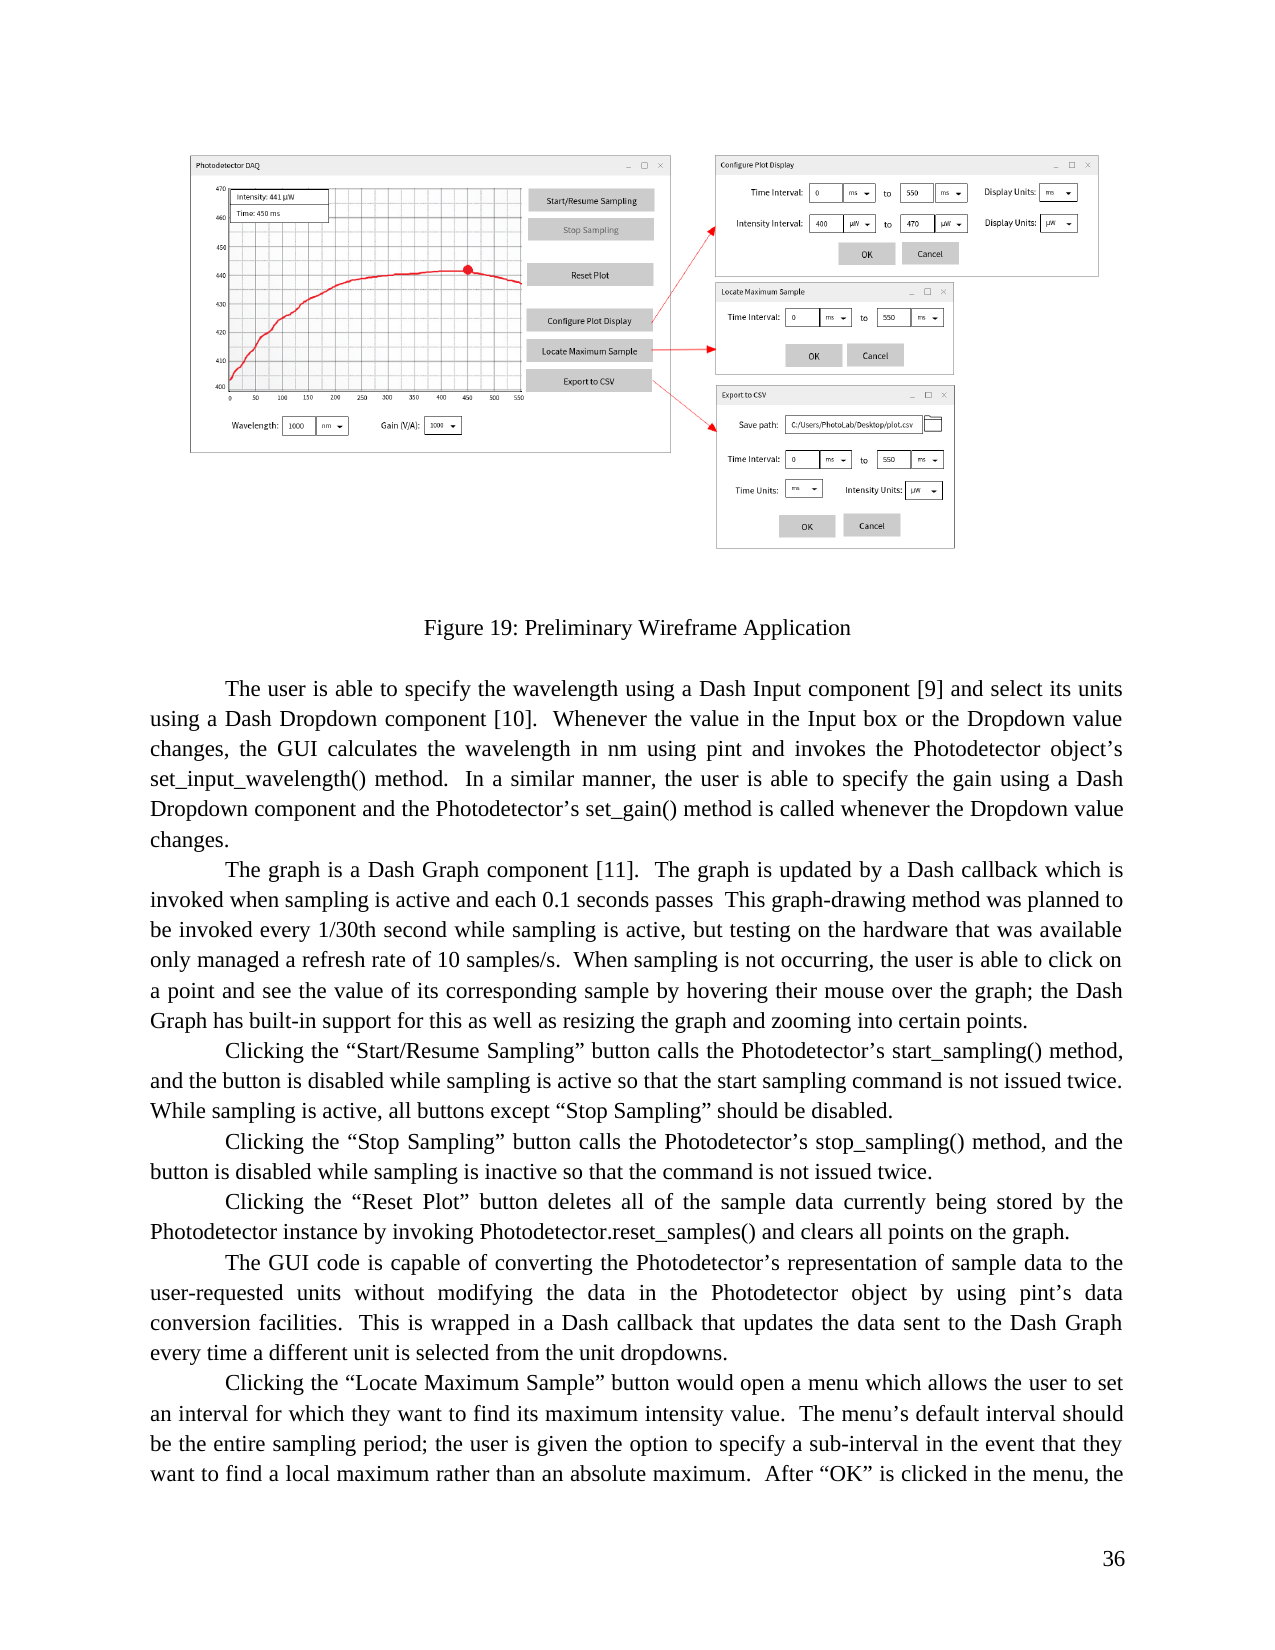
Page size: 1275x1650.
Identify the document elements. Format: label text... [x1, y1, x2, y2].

picture [150, 150, 1125, 611]
text Clicking the “Start/Resume Sampling” button calls the Photodetector’s start_sampling() method, and the button is disabled while sampling is active so that the start sampling command is not issued twice. While sampling is active, all buttons except “Stop Sampling” should be disabled. [150, 1037, 1125, 1124]
text The graph is a Dash Graph component [11]. The graph is updated by a Dash callback which is invoked when sampling is active and each 0.1 seconds passes This graph-drawing method was planned to be invoked every 1/30th second while sampling is active, but testing on the hardware that was available only managed a refresh rate of 10 samples/s. When sampling is not occurring, the user is able to click on a point and see the value of its corresponding sample by hovering their mouse over the graph; the Dash Graph has built-in support for this as well as resizing the graph and zooming into certain points. [150, 856, 1125, 1033]
text The GUI code is capable of converting the Photodetector’s representation of sample data to the user-requested units without modifying the data in the Photodetector object by using pint’s data conversion facilities. This is wrapped in a Dash callback that updates the data sent to the Dash Graph every time a different unit is selected from the unit dropdowns. [150, 1249, 1125, 1366]
text Figure 19: Preliminary Wireframe Application [150, 614, 1125, 641]
text The user is able to specify the wavelength using a Dash Input component [9] and select its units using a Dash Dropdown component [10]. Whenever the value in the Input box or the Dropdown value changes, the GUI calculates the wavelength in nm using pint and invokes the Photodetector object’s set_input_wavelength() method. In a similar manner, the user is able to specify the gain using a Dash Dropdown component and the Photodetector’s set_gain() method is called whenever the Dropdown value changes. [150, 675, 1125, 852]
text Clicking the “Reset Plot” button deletes all of the sample data currently being stored by the Photodetector instance by invoking Photodetector.reset_samples() and clears all points on the graph. [150, 1188, 1125, 1245]
text Clicking the “Stop Sampling” button calls the Photodetector’s stop_sampling() method, and the button is disabled while sampling is inactive so that the command is not issued twice. [150, 1128, 1125, 1184]
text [150, 1369, 1125, 1486]
